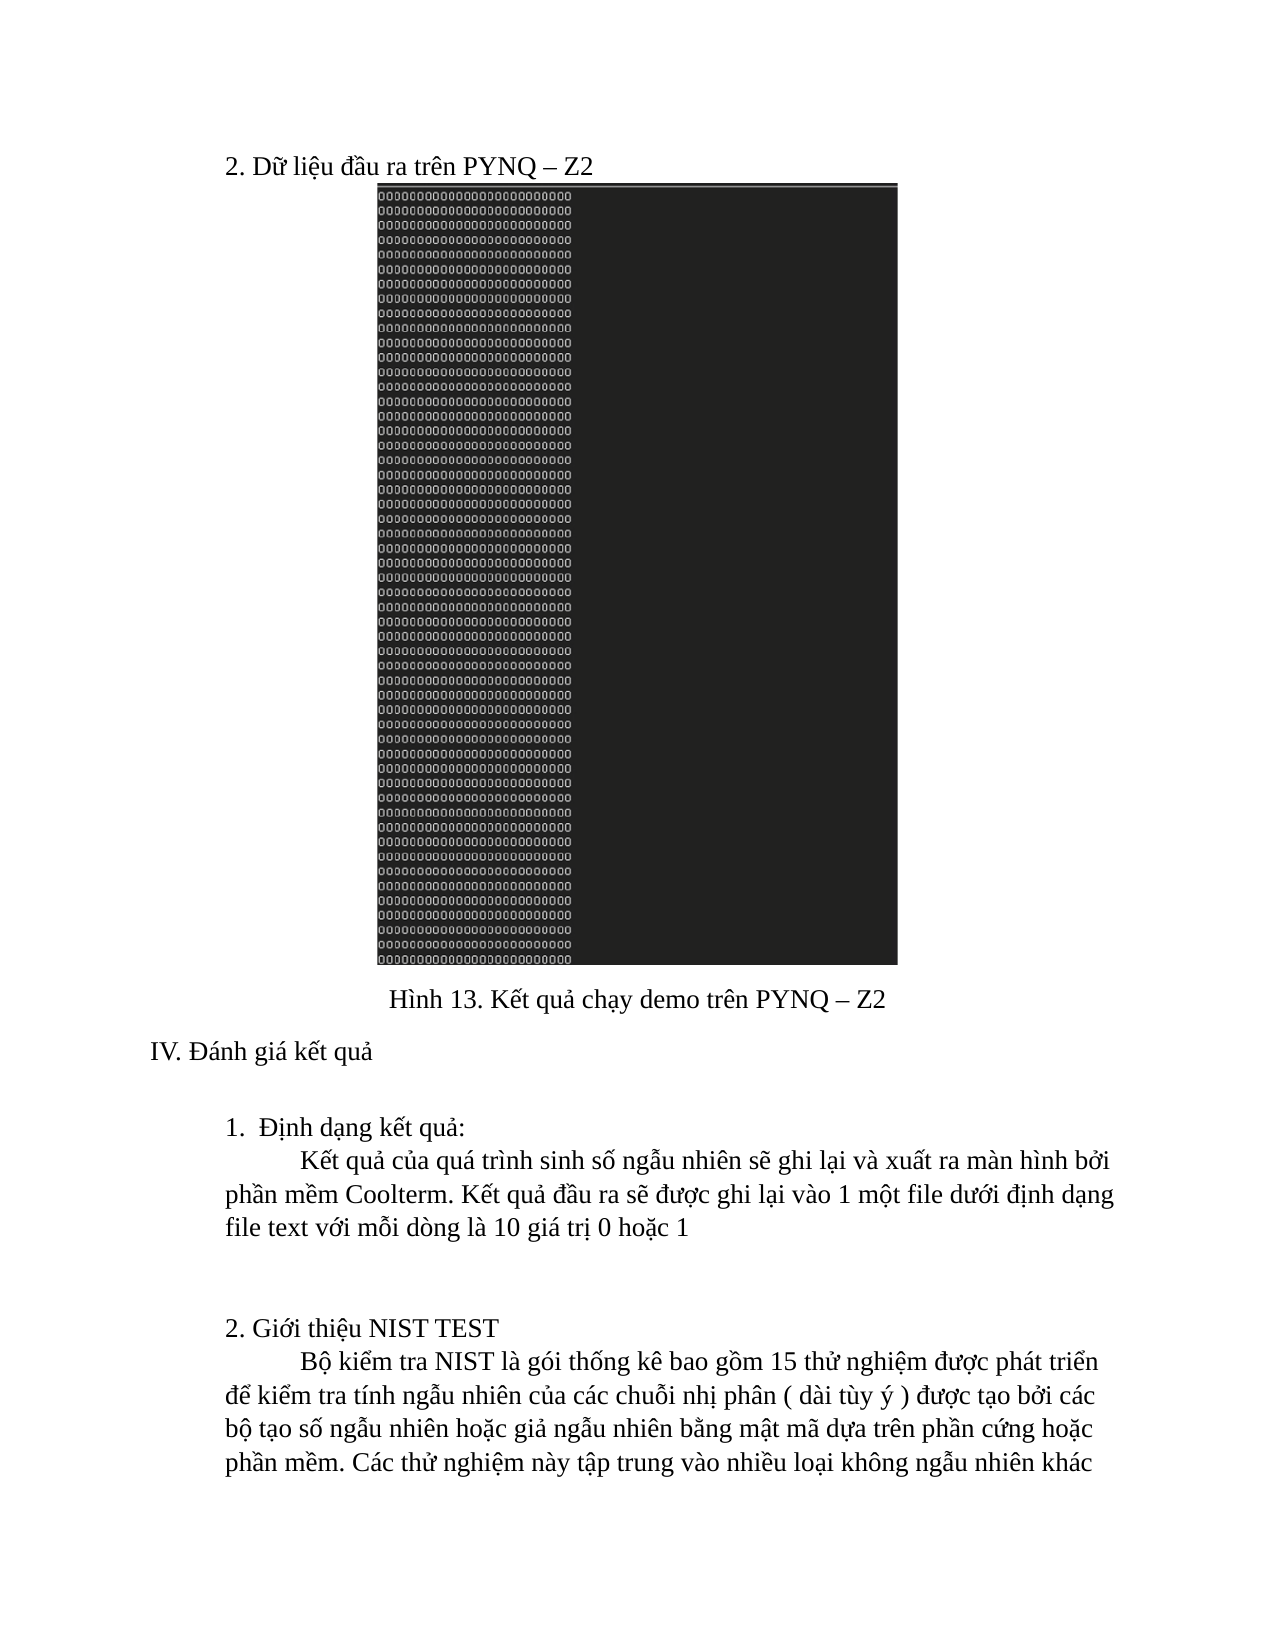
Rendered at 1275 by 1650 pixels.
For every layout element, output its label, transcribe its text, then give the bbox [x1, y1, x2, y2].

text Hình 13. Kết quả chạy demo trên PYNQ – Z2 [150, 983, 1125, 1014]
subtitle 2. Dữ liệu đầu ra trên PYNQ – Z2 [150, 150, 1125, 181]
subtitle IV. Đánh giá kết quả [150, 1035, 1125, 1066]
picture [377, 183, 898, 965]
subtitle 2. Giới thiệu NIST TEST [150, 1312, 1125, 1343]
subtitle 1. Định dạng kết quả: [150, 1111, 1125, 1142]
text Kết quả của quá trình sinh số ngẫu nhiên sẽ ghi lại và xuất ra màn hình bởi phần mềm Coolterm. Kết quả đầu ra sẽ được ghi lại vào 1 một file dưới định dạng file text với mỗi dòng là 10 giá trị 0 hoặc 1 [225, 1144, 1125, 1242]
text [225, 1345, 1125, 1477]
